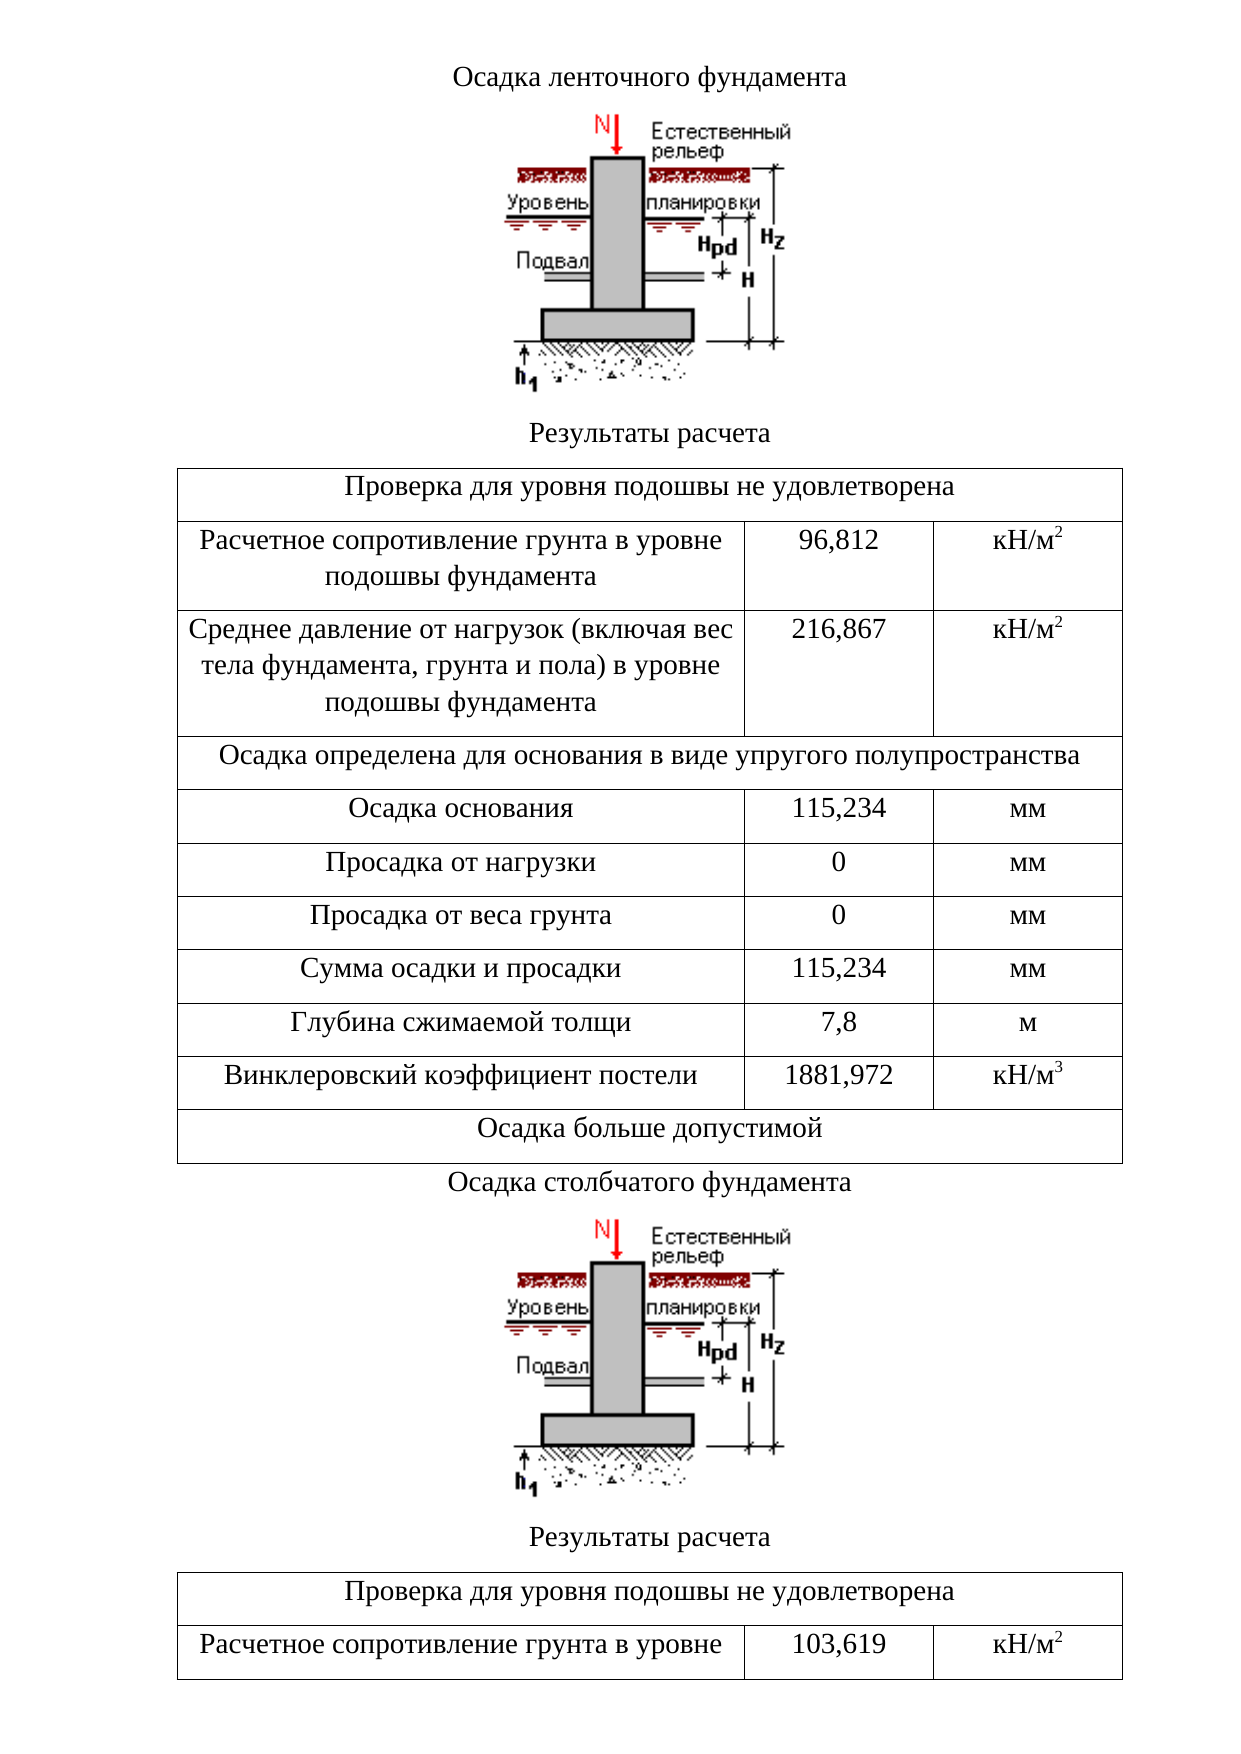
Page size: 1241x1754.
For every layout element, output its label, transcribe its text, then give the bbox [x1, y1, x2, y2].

table_cell Винклеровский коэффициент постели [178, 1057, 744, 1109]
table_cell мм [934, 950, 1122, 1003]
table_cell Осадка определена для основания в виде упругого полупространства [178, 737, 1122, 789]
table_cell 1881,972 [745, 1057, 933, 1109]
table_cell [178, 1626, 744, 1679]
table_cell 216,867 [745, 611, 933, 736]
table_cell 103,619 [745, 1626, 933, 1679]
table_cell 115,234 [745, 790, 933, 843]
table_cell 7,8 [745, 1004, 933, 1056]
table_cell м [934, 1004, 1122, 1056]
table_cell кН/м2 [934, 611, 1122, 736]
table_cell кН/м3 [934, 1057, 1122, 1109]
table_cell кН/м2 [934, 1626, 1122, 1679]
table_cell 96,812 [745, 522, 933, 610]
table_cell Глубина сжимаемой толщи [178, 1004, 744, 1056]
table_cell Осадка больше допустимой [178, 1110, 1122, 1163]
table_cell мм [934, 844, 1122, 896]
table_cell Расчетное сопротивление грунта в уровне подошвы фундамента [178, 522, 744, 610]
table_header Проверка для уровня подошвы не удовлетворена [178, 469, 1122, 521]
text Результаты расчета [118, 415, 1181, 448]
table_cell мм [934, 790, 1122, 843]
table_cell кН/м2 [934, 522, 1122, 610]
picture [502, 1216, 798, 1501]
text Осадка ленточного фундамента [118, 59, 1181, 93]
table_cell Просадка от нагрузки [178, 844, 744, 896]
picture [502, 111, 798, 396]
text Результаты расчета [118, 1519, 1181, 1553]
table_header Проверка для уровня подошвы не удовлетворена [178, 1573, 1122, 1625]
table_cell Среднее давление от нагрузок (включая вес тела фундамента, грунта и пола) в уровне подошвы фундамента [178, 611, 744, 736]
table_cell 0 [745, 897, 933, 949]
table_cell 0 [745, 844, 933, 896]
text Осадка столбчатого фундамента [118, 1164, 1181, 1197]
table_cell 115,234 [745, 950, 933, 1003]
table_cell Просадка от веса грунта [178, 897, 744, 949]
table_cell Сумма осадки и просадки [178, 950, 744, 1003]
table_cell Осадка основания [178, 790, 744, 843]
table_cell мм [934, 897, 1122, 949]
